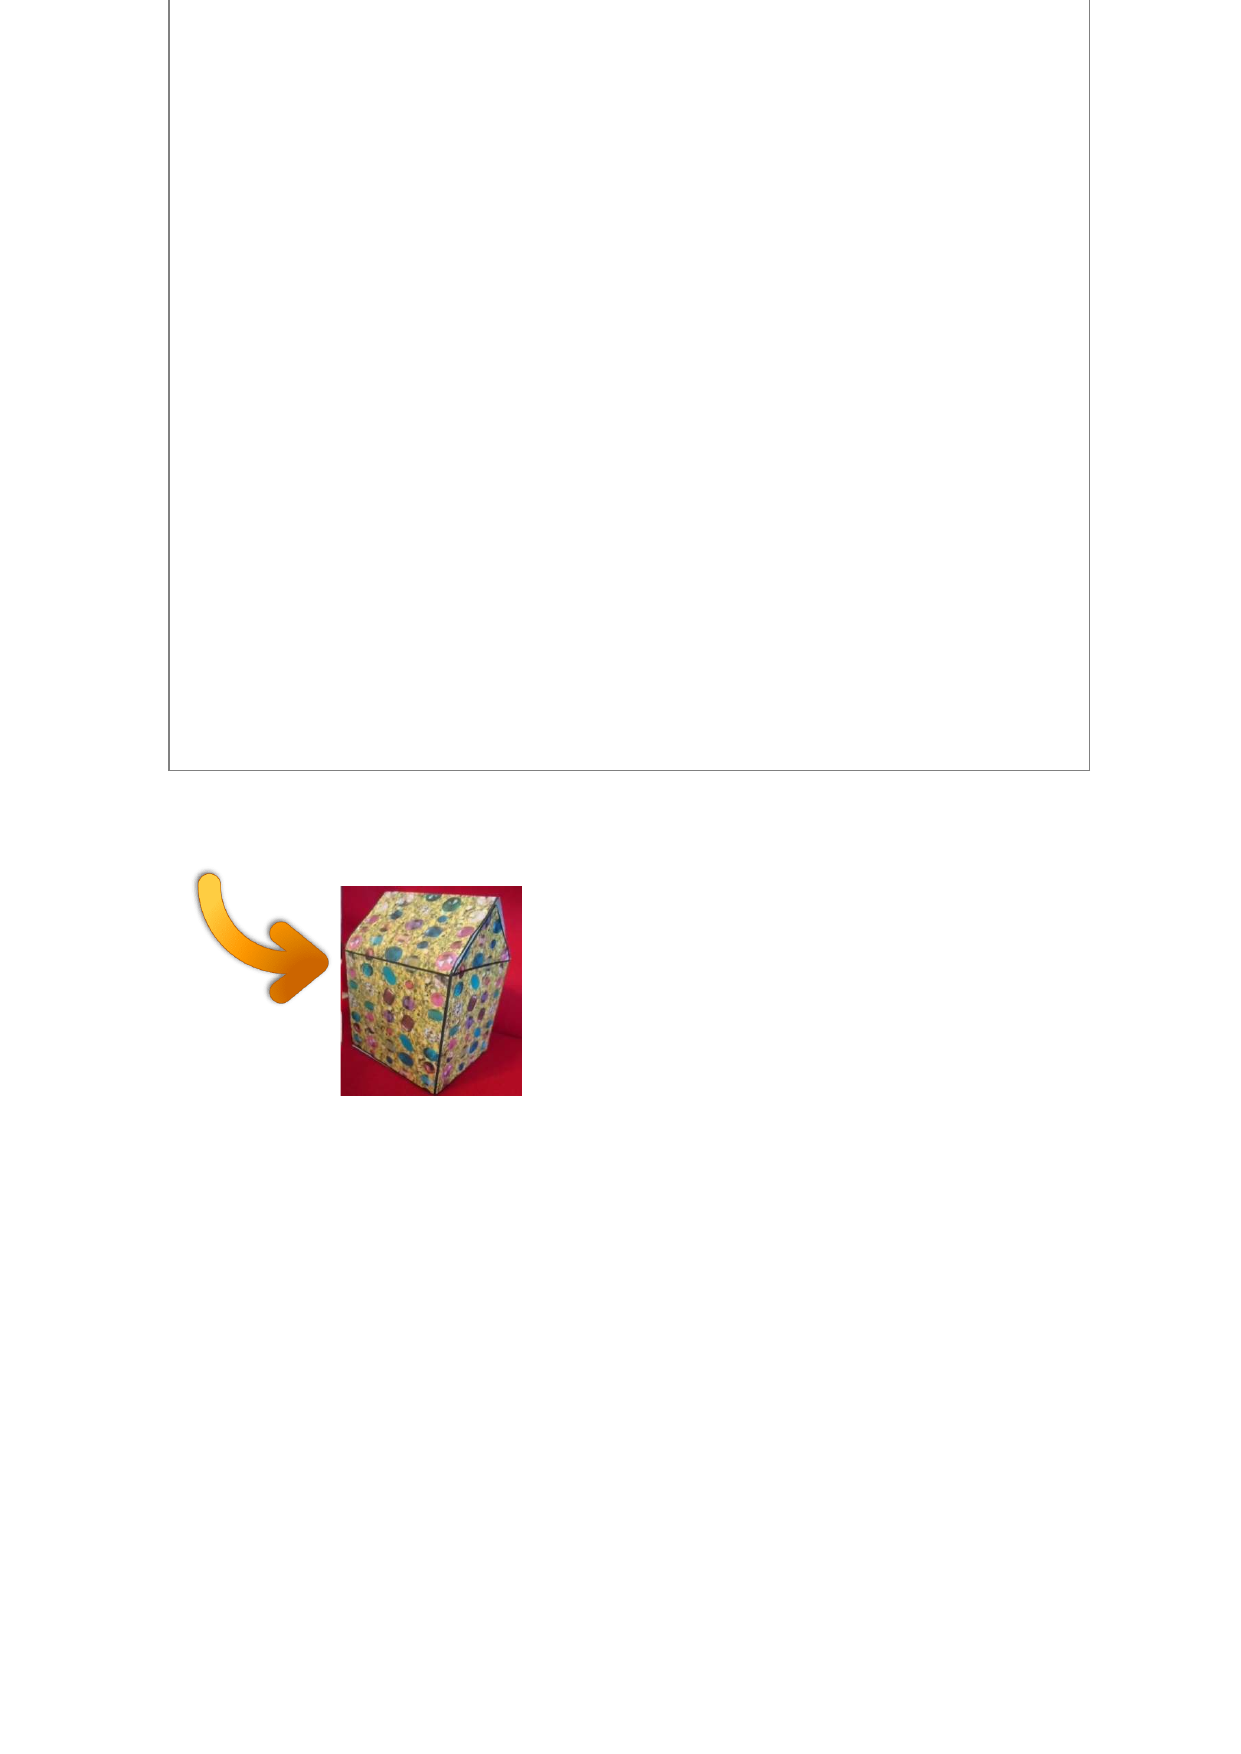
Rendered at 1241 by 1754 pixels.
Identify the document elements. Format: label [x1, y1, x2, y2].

picture [340, 886, 522, 1096]
picture [186, 861, 337, 1012]
